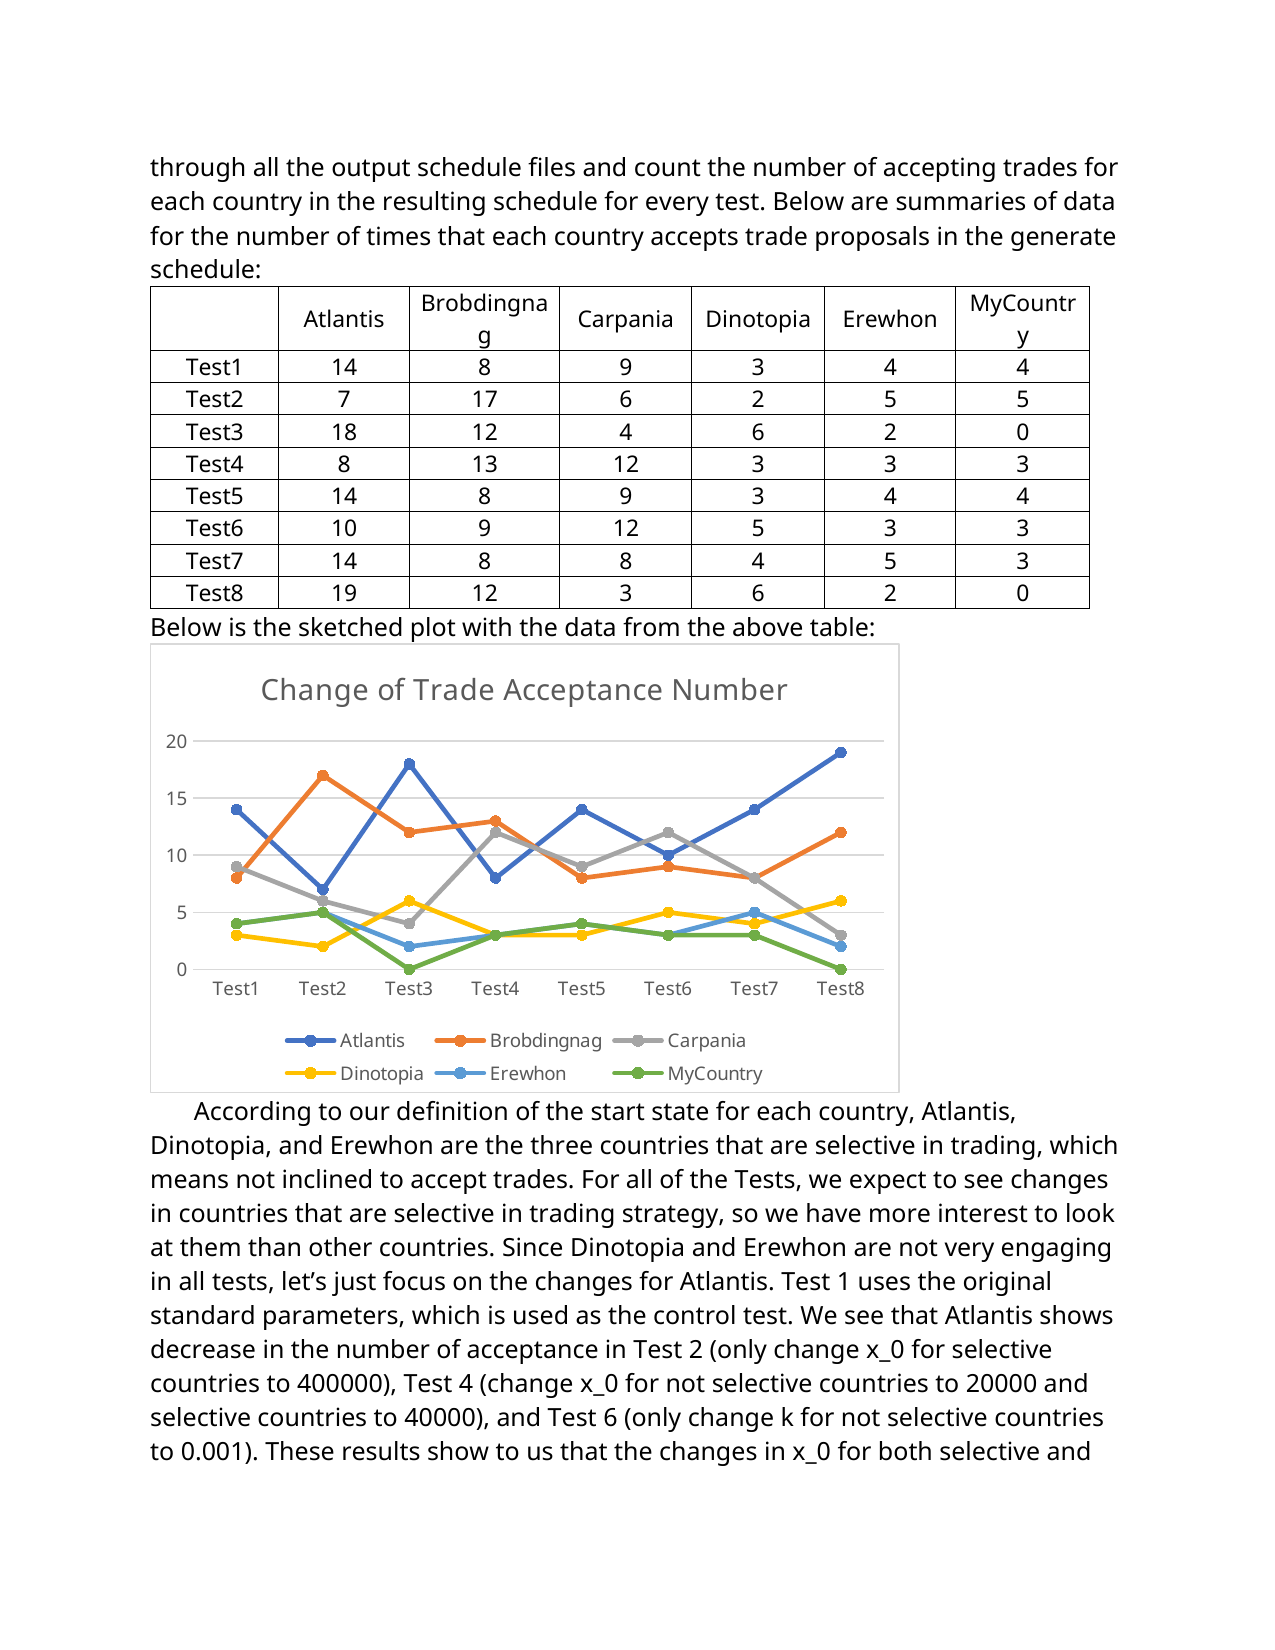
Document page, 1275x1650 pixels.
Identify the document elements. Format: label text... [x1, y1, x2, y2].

table_cell 8 [279, 448, 409, 479]
table_header [151, 287, 278, 350]
table_cell Test1 [151, 351, 278, 382]
table_cell 7 [279, 383, 409, 414]
table_cell 4 [956, 480, 1089, 511]
table_cell 12 [560, 512, 691, 543]
table_cell Test7 [151, 545, 278, 576]
table_cell 3 [956, 545, 1089, 576]
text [150, 150, 1125, 286]
table_cell 12 [410, 577, 559, 608]
table_cell 0 [956, 415, 1089, 447]
table_cell Test8 [151, 577, 278, 608]
table_header Atlantis [279, 287, 409, 350]
table_cell 2 [692, 383, 824, 414]
table_cell 5 [692, 512, 824, 543]
table_cell 4 [692, 545, 824, 576]
table_cell 8 [410, 480, 559, 511]
table_cell 5 [825, 383, 955, 414]
table_cell 17 [410, 383, 559, 414]
table_cell Test5 [151, 480, 278, 511]
table_cell 13 [410, 448, 559, 479]
table_cell 3 [956, 448, 1089, 479]
table_cell 4 [560, 415, 691, 447]
table_header MyCountry [956, 287, 1089, 350]
table_cell 14 [279, 480, 409, 511]
table_cell 6 [692, 415, 824, 447]
table_cell 2 [825, 577, 955, 608]
table_cell 8 [410, 351, 559, 382]
text Below is the sketched plot with the data from the above table: [150, 609, 1125, 643]
table_cell 4 [825, 480, 955, 511]
table_cell 9 [410, 512, 559, 543]
table_header Erewhon [825, 287, 955, 350]
table_header Carpania [560, 287, 691, 350]
table_cell 8 [560, 545, 691, 576]
table_cell 6 [692, 577, 824, 608]
table_cell 0 [956, 577, 1089, 608]
table_cell 14 [279, 351, 409, 382]
table_cell Test2 [151, 383, 278, 414]
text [150, 1093, 1125, 1468]
table_cell 14 [279, 545, 409, 576]
table_cell 12 [560, 448, 691, 479]
table_cell Test6 [151, 512, 278, 543]
table_cell 4 [956, 351, 1089, 382]
table_cell 3 [692, 448, 824, 479]
table_cell 9 [560, 351, 691, 382]
table_cell 3 [956, 512, 1089, 543]
table_cell 19 [279, 577, 409, 608]
table_cell 4 [825, 351, 955, 382]
table_cell 6 [560, 383, 691, 414]
table_cell Test4 [151, 448, 278, 479]
table_cell 3 [825, 512, 955, 543]
table_cell 5 [956, 383, 1089, 414]
table_cell 8 [410, 545, 559, 576]
table_cell 3 [560, 577, 691, 608]
table_cell 12 [410, 415, 559, 447]
table_cell 3 [692, 351, 824, 382]
table_header Brobdingnag [410, 287, 559, 350]
table_cell 9 [560, 480, 691, 511]
table_cell 5 [825, 545, 955, 576]
table_cell 10 [279, 512, 409, 543]
table_cell 3 [692, 480, 824, 511]
table_cell 18 [279, 415, 409, 447]
table_cell 3 [825, 448, 955, 479]
table_cell 2 [825, 415, 955, 447]
table_cell Test3 [151, 415, 278, 447]
table_header Dinotopia [692, 287, 824, 350]
